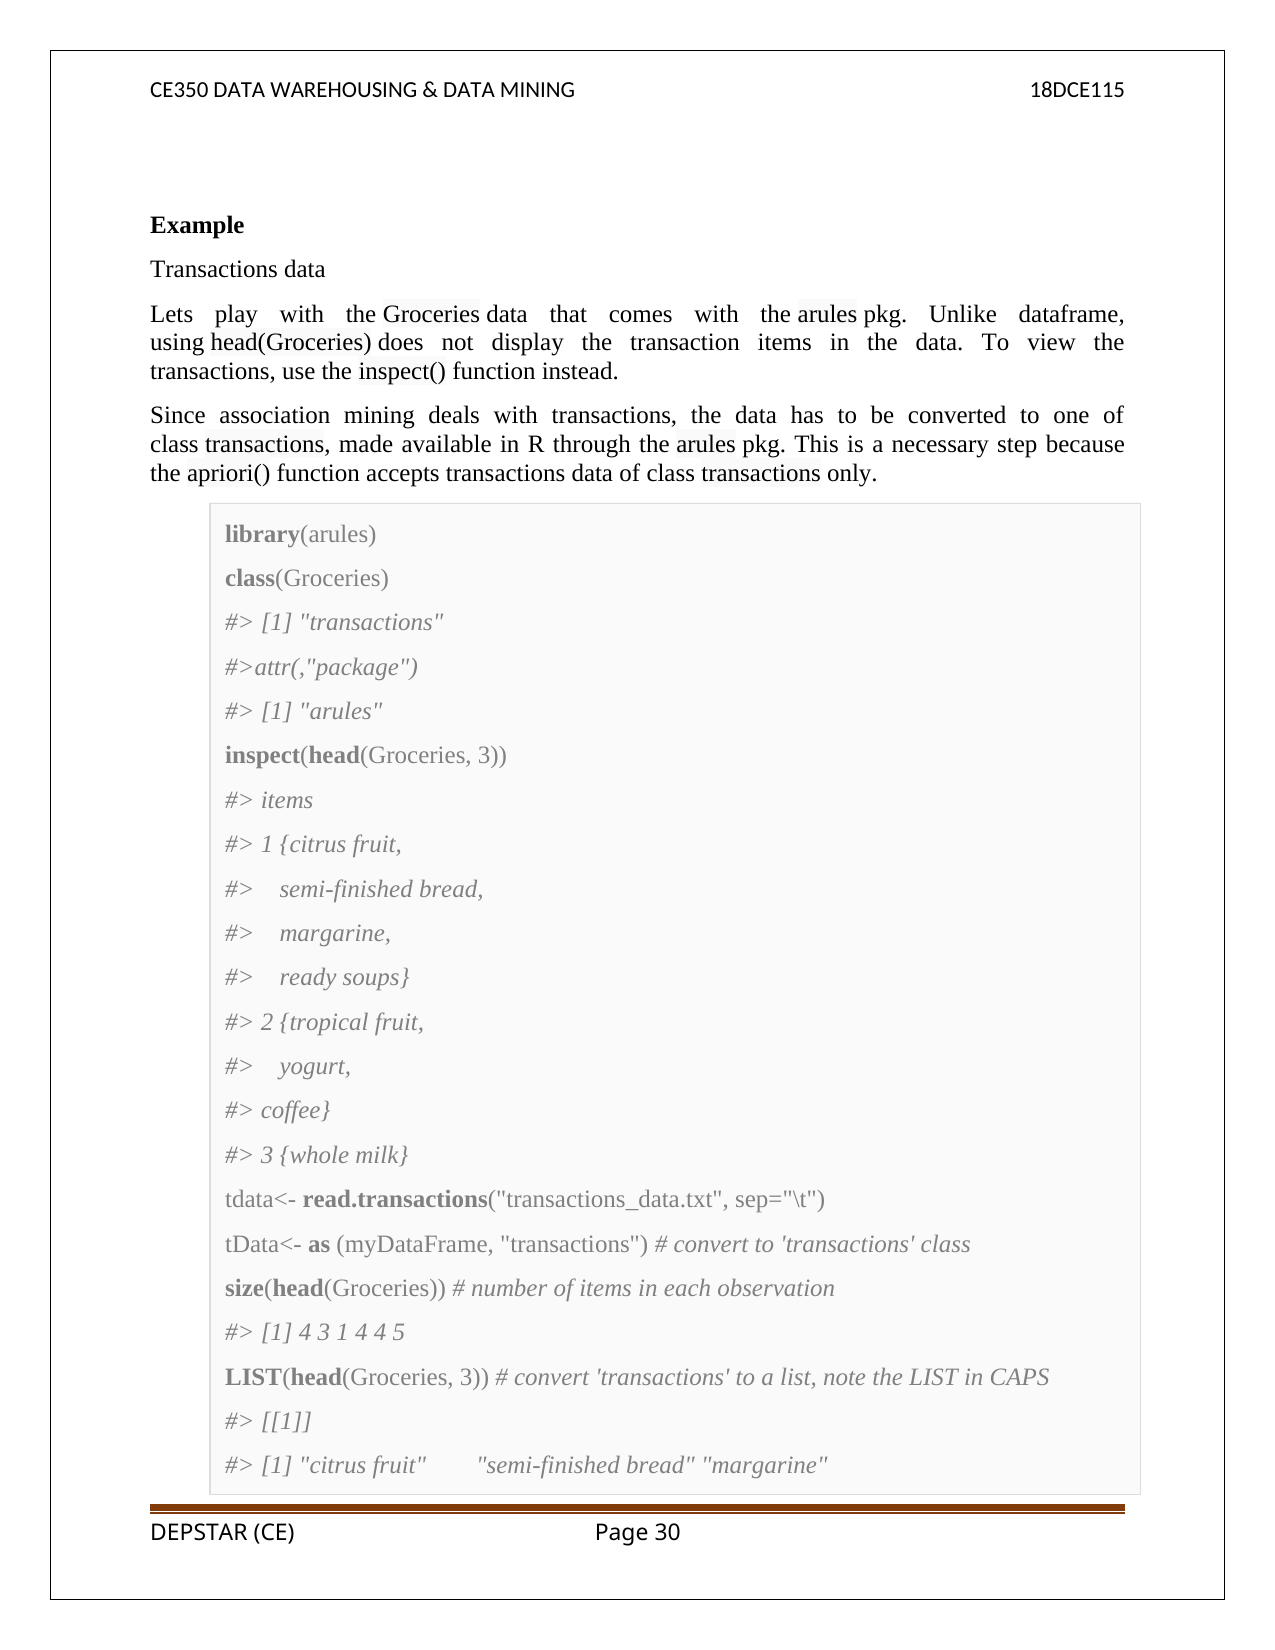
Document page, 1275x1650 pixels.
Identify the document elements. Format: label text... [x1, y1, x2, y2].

text #> yogurt, [211, 1035, 1140, 1079]
text #> coffee} [211, 1079, 1140, 1124]
text library(arules) [211, 504, 1140, 547]
text #>attr(,"package") [211, 636, 1140, 680]
text tData<- as (myDataFrame, "transactions") # convert to 'transactions' class [211, 1212, 1140, 1257]
text class(Groceries) [211, 547, 1140, 591]
text #> [1] "citrus fruit" "semi-finished bread" "margarine" [211, 1434, 1140, 1494]
text #> 1 {citrus fruit, [211, 813, 1140, 857]
text Transactions data [150, 254, 1125, 283]
text size(head(Groceries)) # number of items in each observation [211, 1257, 1140, 1301]
text #> 2 {tropical fruit, [211, 991, 1140, 1035]
text #> semi-finished bread, [211, 857, 1140, 902]
text #> 3 {whole milk} [211, 1124, 1140, 1168]
text inspect(head(Groceries, 3)) [211, 724, 1140, 769]
text #> [1] "arules" [211, 680, 1140, 724]
text #> items [211, 769, 1140, 813]
text LIST(head(Groceries, 3)) # convert 'transactions' to a list, note the LIST in CAPS [211, 1346, 1140, 1390]
text #> margarine, [211, 902, 1140, 946]
text #> ready soups} [211, 946, 1140, 991]
text Example [150, 210, 1125, 239]
text tdata<- read.transactions("transactions_data.txt", sep="\t") [211, 1168, 1140, 1212]
text #> [1] 4 3 1 4 4 5 [211, 1301, 1140, 1346]
text Lets play with the Groceries data that comes with the arules pkg. Unlike dataframe, using head(Groceries) does not display the transaction items in the data. To view the transactions, use the inspect() function instead. [150, 299, 1125, 385]
text #> [1] "transactions" [211, 591, 1140, 636]
text #> [[1]] [211, 1390, 1140, 1434]
text Since association mining deals with transactions, the data has to be converted to one of class transactions, made available in R through the arules pkg. This is a necessary step because the apriori() function accepts transactions data of class transactions only. [150, 401, 1125, 487]
